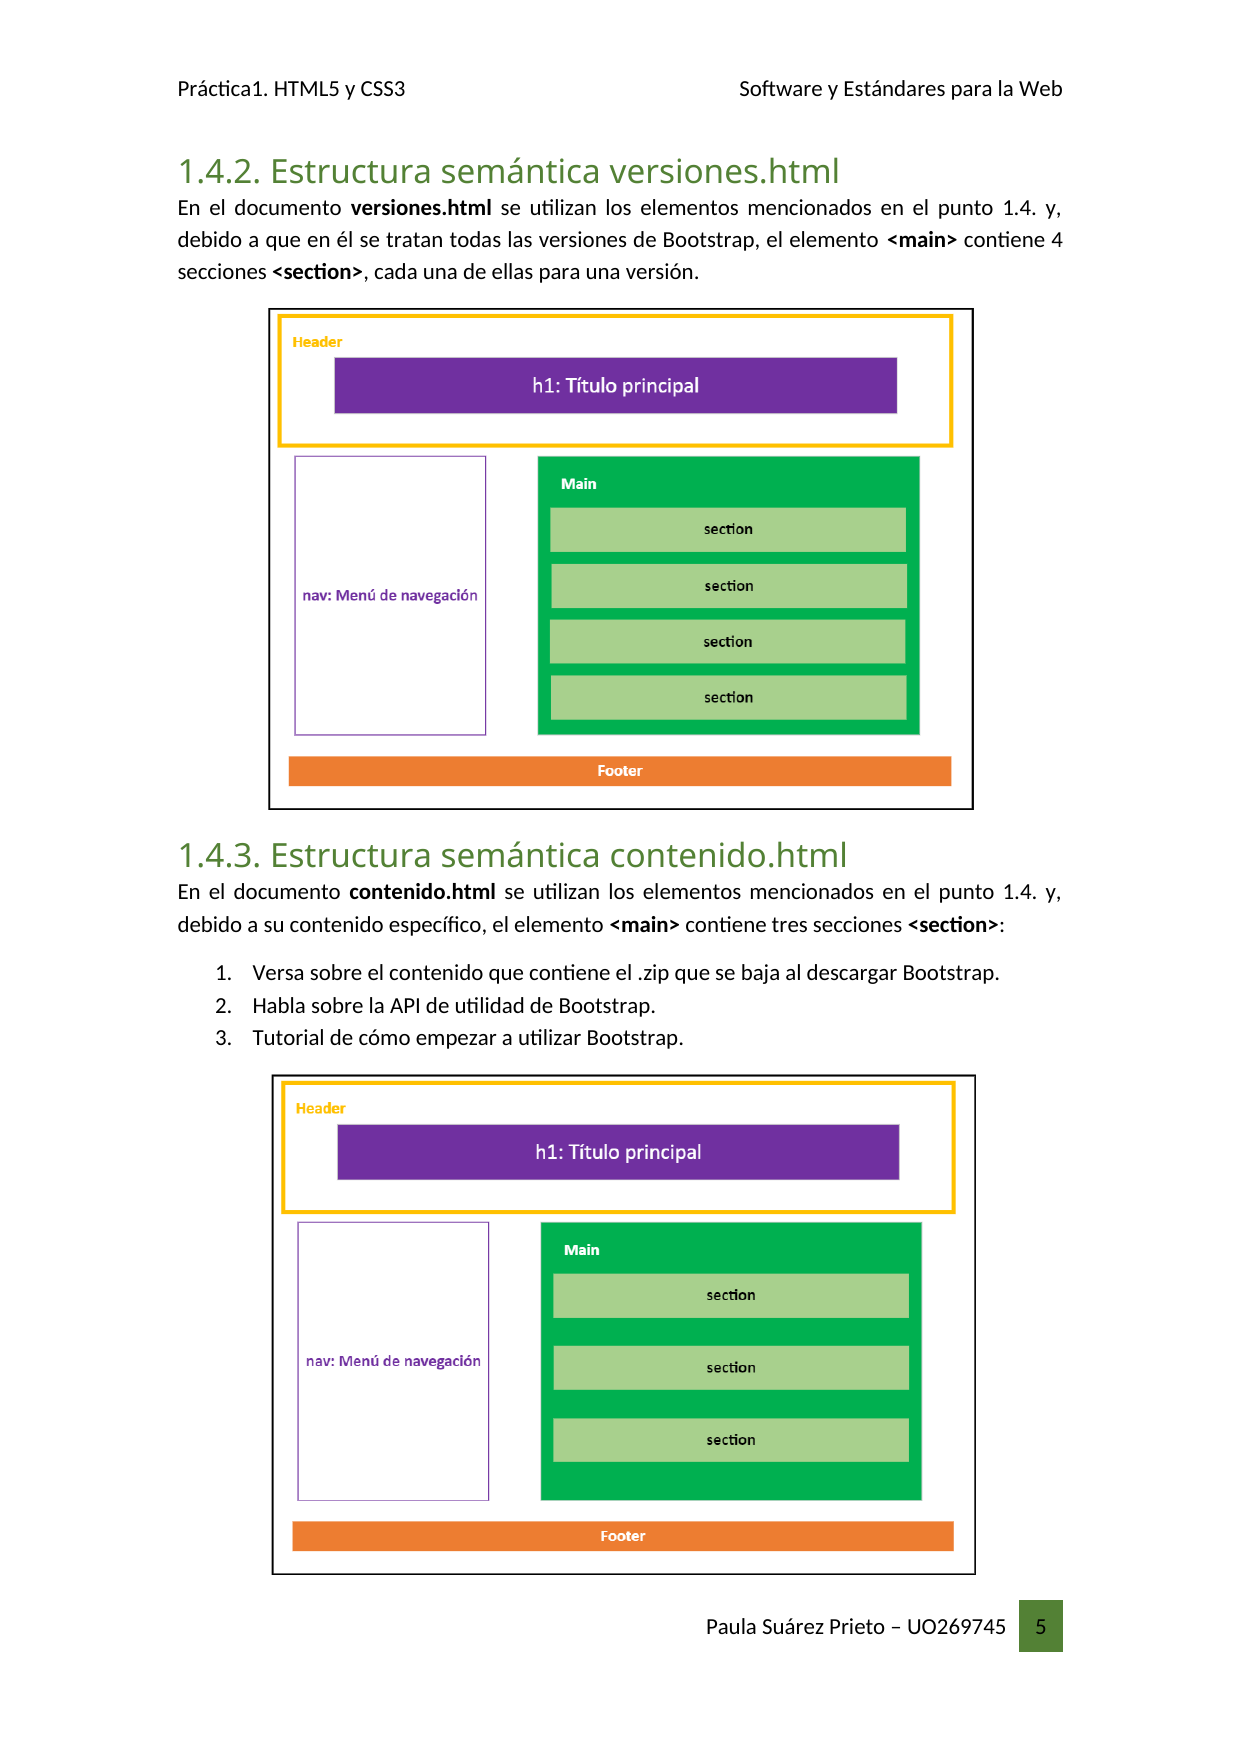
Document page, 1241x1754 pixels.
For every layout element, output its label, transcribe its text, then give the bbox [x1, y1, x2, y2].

text En el documento contenido.html se utilizan los elementos mencionados en el punto 1.4. y, debido a su contenido específico, el elemento <main> contiene tres secciones <section>: [177, 877, 1063, 938]
list Versa sobre el contenido que contiene el .zip que se baja al descargar Bootstrap. [215, 958, 1063, 987]
picture [262, 1071, 978, 1578]
list Habla sobre la API de utilidad de Bootstrap. [215, 991, 1063, 1019]
text En el documento versiones.html se utilizan los elementos mencionados en el punto 1.4. y, debido a que en él se tratan todas las versiones de Bootstrap, el elemento <main> contiene 4 secciones <section>, cada una de ellas para una versión. [177, 193, 1063, 285]
subtitle 1.4.3. Estructura semántica contenido.html [177, 832, 1063, 877]
subtitle 1.4.2. Estructura semántica versiones.html [177, 148, 1063, 193]
list Tutorial de cómo empezar a utilizar Bootstrap. [215, 1023, 1063, 1051]
picture [261, 306, 979, 812]
